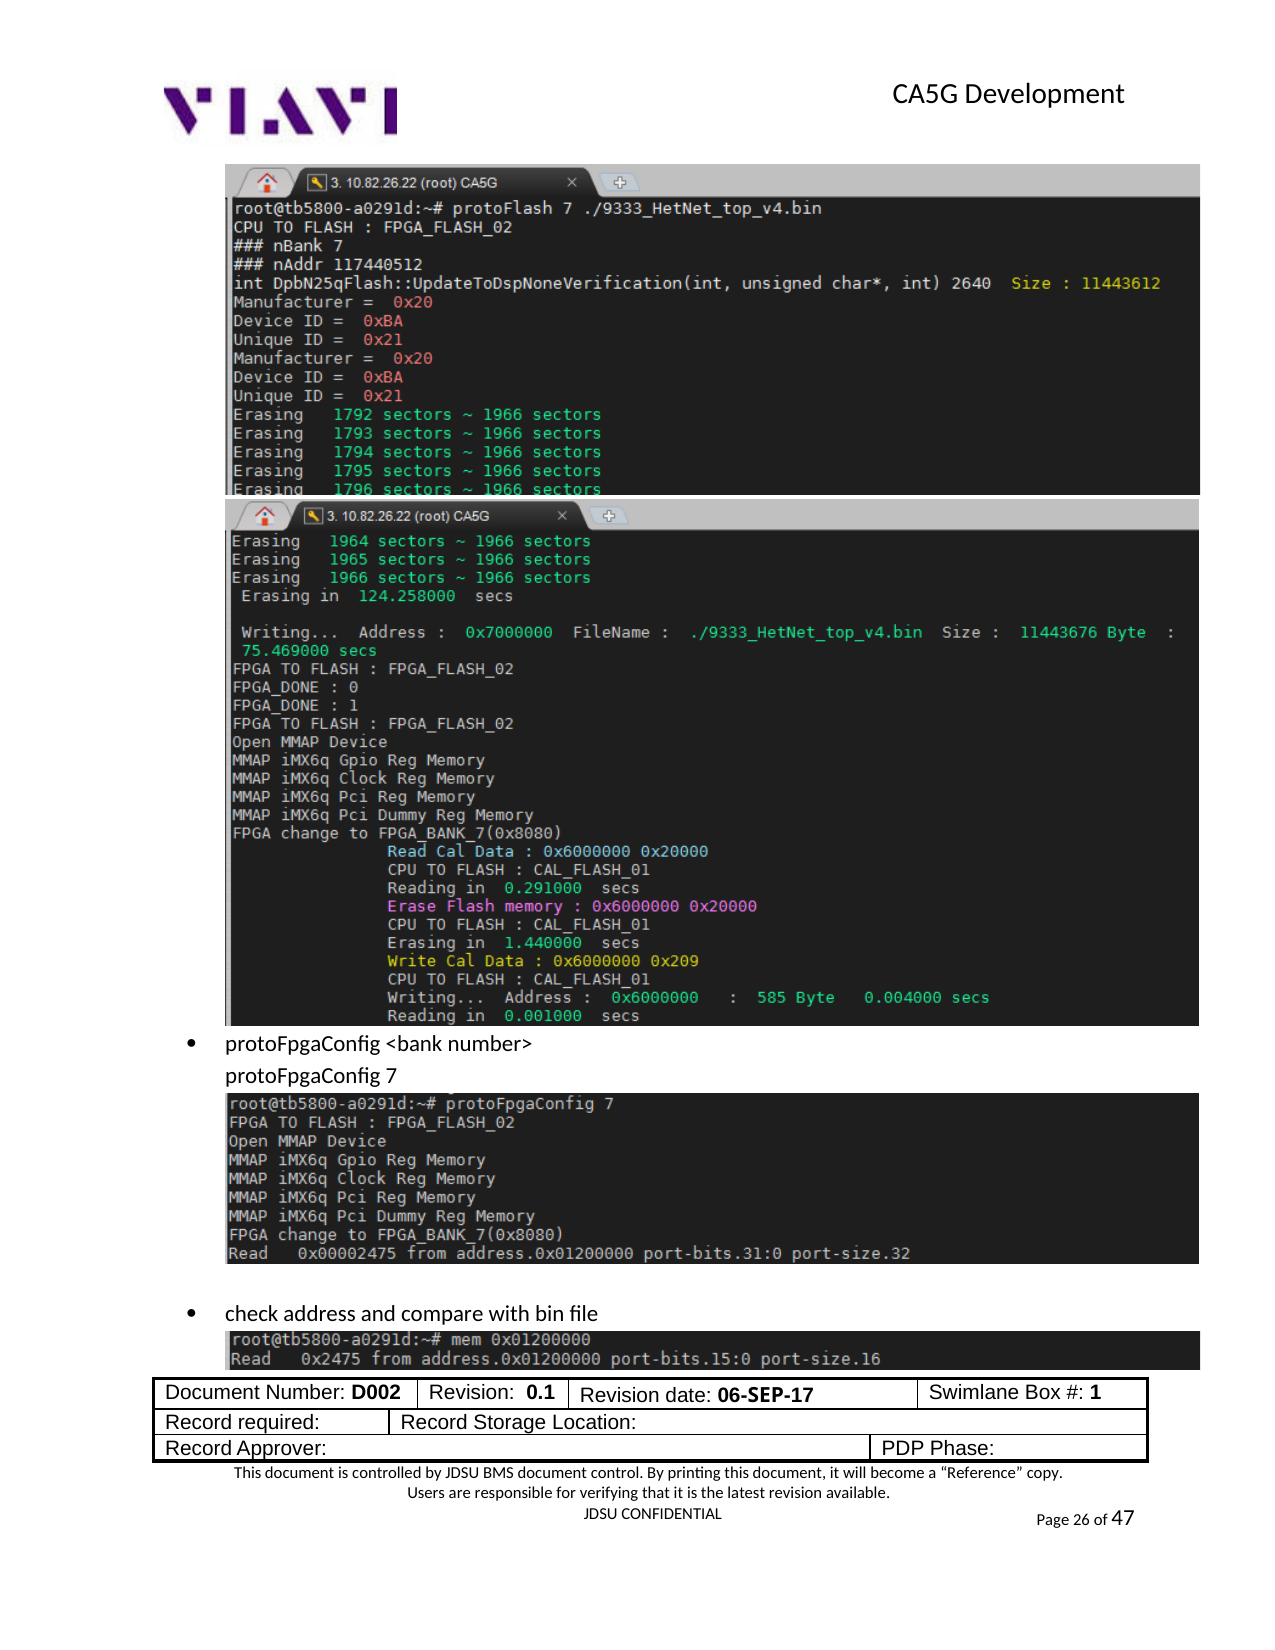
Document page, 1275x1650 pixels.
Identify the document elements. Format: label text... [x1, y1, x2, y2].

picture [225, 164, 1200, 495]
picture [225, 1093, 1199, 1264]
picture [225, 1331, 1200, 1370]
picture [162, 68, 397, 146]
picture [225, 499, 1199, 1026]
